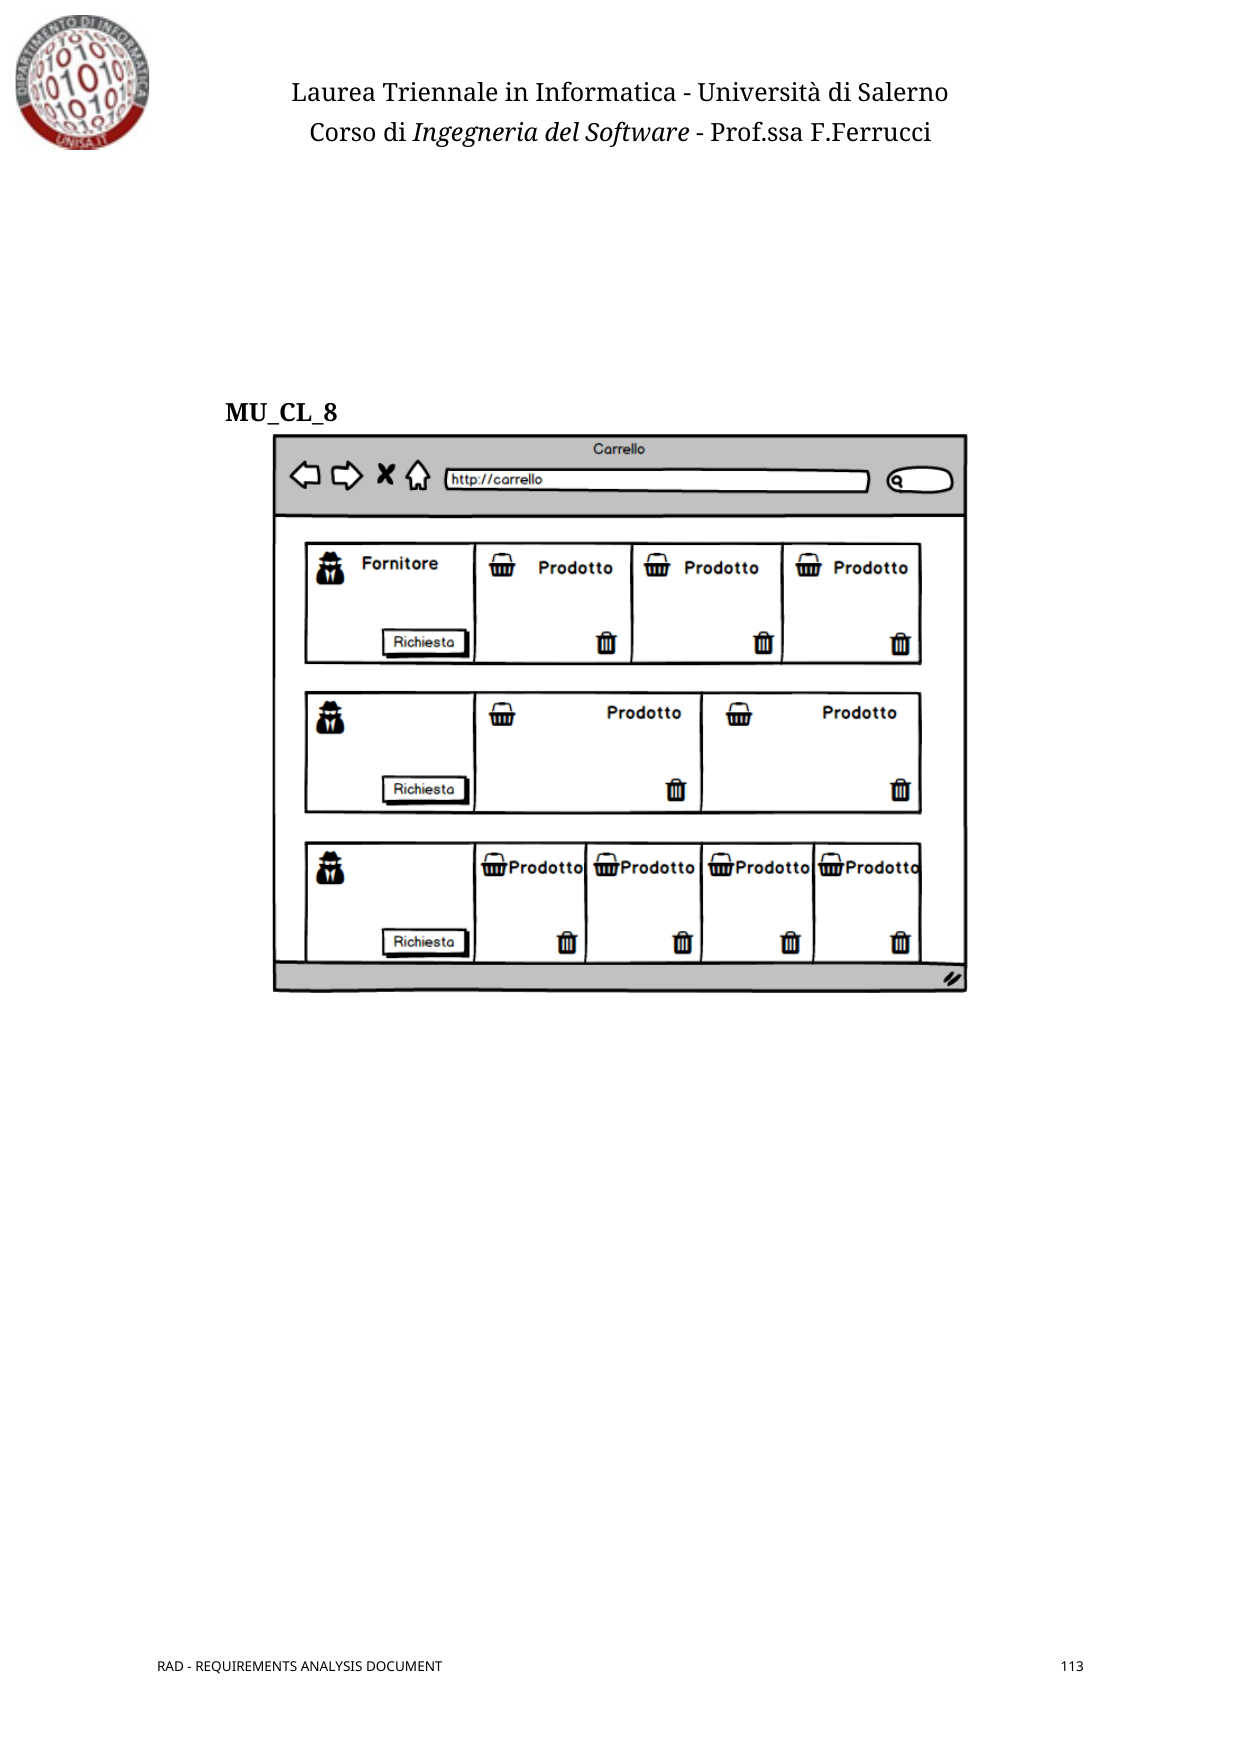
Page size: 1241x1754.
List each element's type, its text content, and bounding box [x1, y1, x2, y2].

picture [272, 434, 968, 993]
picture [15, 15, 150, 150]
text MU_CL_8 [150, 395, 1090, 429]
